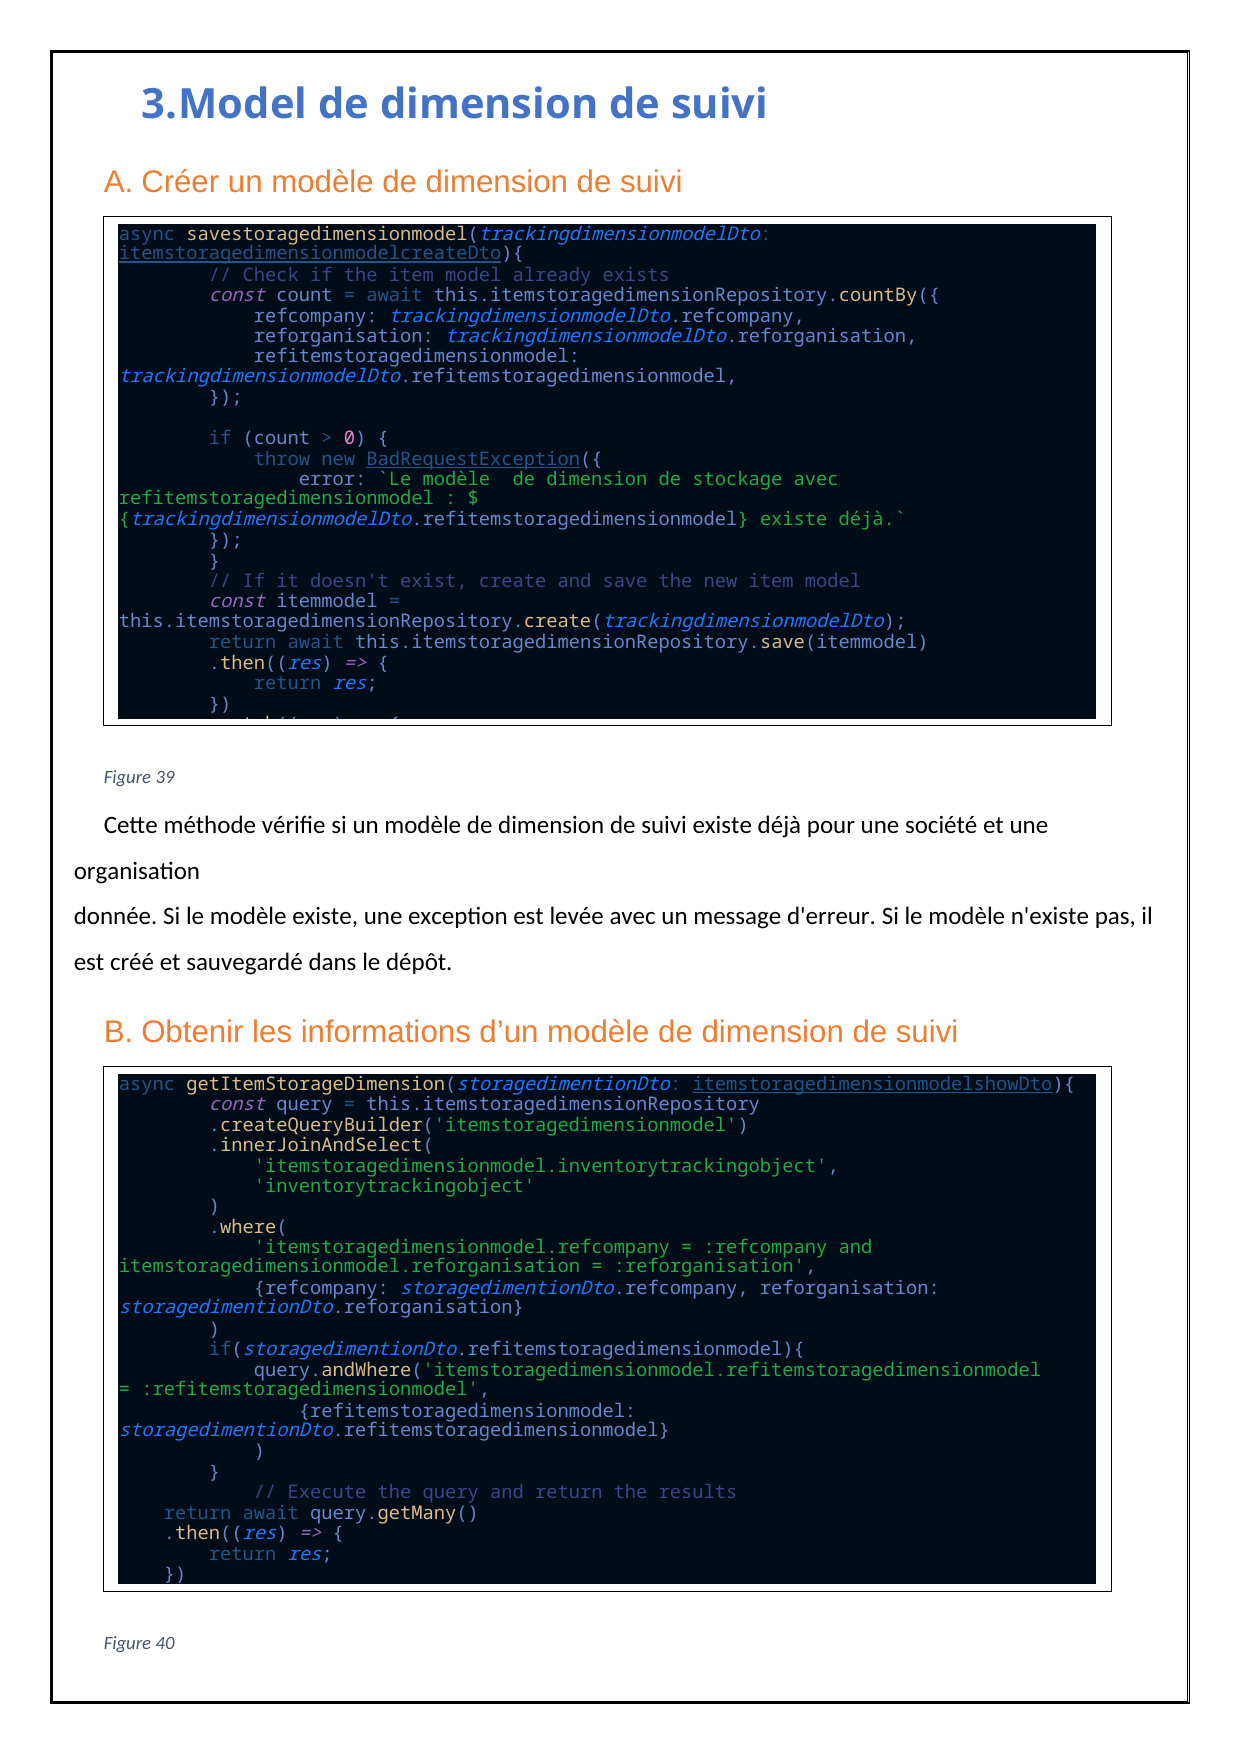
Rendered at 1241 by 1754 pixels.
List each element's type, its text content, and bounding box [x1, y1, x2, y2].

text Figure 40 [73, 1631, 1167, 1654]
subtitle Créer un modèle de dimension de suivi [103, 163, 1167, 199]
subtitle Obtenir les informations d’un modèle de dimension de suivi [103, 1013, 1167, 1049]
text Figure 39 [73, 765, 1167, 788]
subtitle Model de dimension de suivi [141, 73, 1167, 130]
text Cette méthode vérifie si un modèle de dimension de suivi existe déjà pour une société et une organisation donnée. Si le modèle existe, une exception est levée avec un message d'erreur. Si le modèle n'existe pas, il est créé et sauvegardé dans le dépôt. [73, 809, 1167, 977]
